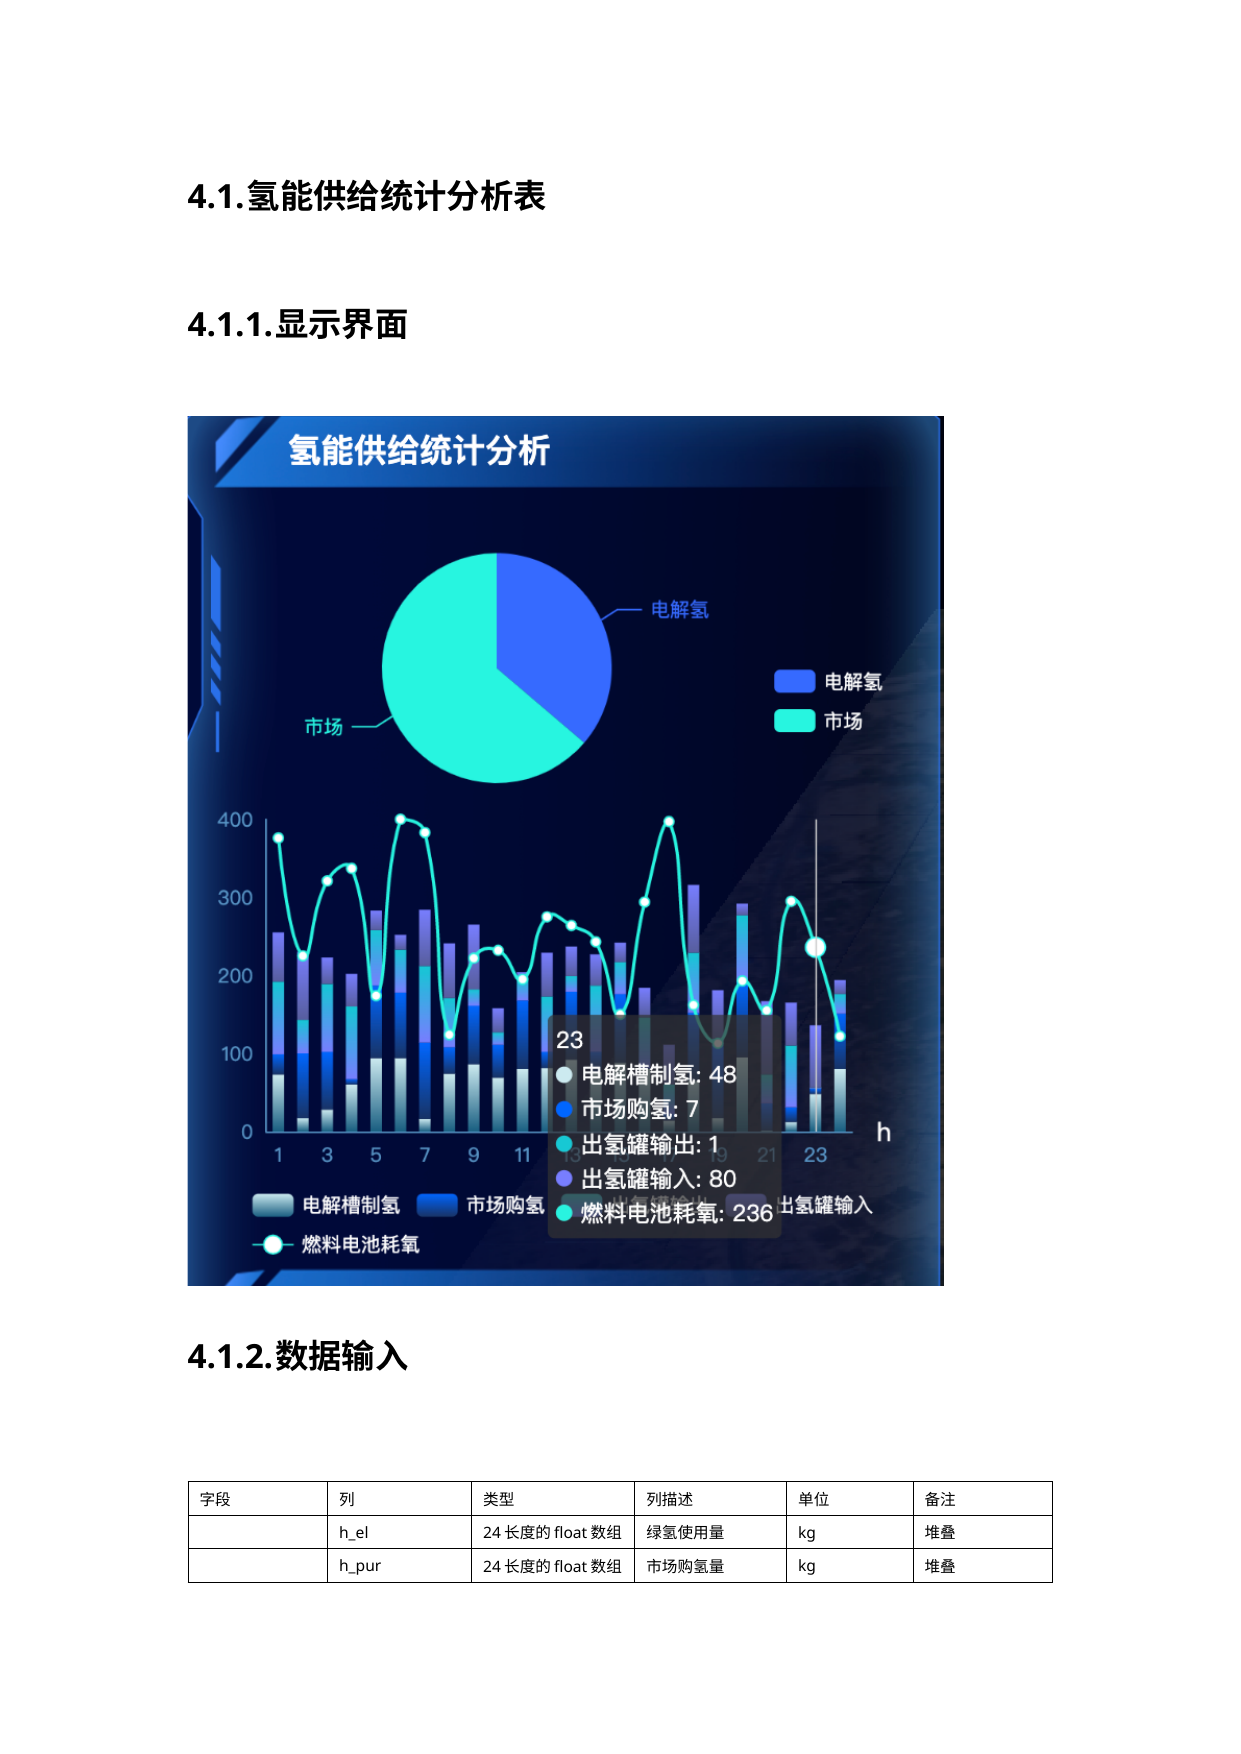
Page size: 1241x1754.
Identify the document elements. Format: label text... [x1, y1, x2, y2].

table_cell kg [787, 1549, 913, 1582]
table_header 类型 [472, 1482, 634, 1515]
subtitle 数据输入 [187, 1321, 1053, 1386]
table_header 备注 [914, 1482, 1052, 1515]
table_cell kg [787, 1516, 913, 1548]
table_header 单位 [787, 1482, 913, 1515]
table_cell h_pur [328, 1549, 471, 1582]
table_cell 24长度的float数组 [472, 1516, 634, 1548]
table_cell [189, 1549, 327, 1582]
table_cell 堆叠 [914, 1516, 1052, 1548]
subtitle 氢能供给统计分析表 [187, 162, 1053, 227]
table_cell 绿氢使用量 [635, 1516, 786, 1548]
table_cell [189, 1516, 327, 1548]
table_cell h_el [328, 1516, 471, 1548]
table_header 列描述 [635, 1482, 786, 1515]
table_cell 堆叠 [914, 1549, 1052, 1582]
table_cell 24长度的float数组 [472, 1549, 634, 1582]
table_header 字段 [189, 1482, 327, 1515]
table_cell 市场购氢量 [635, 1549, 786, 1582]
subtitle 显示界面 [187, 289, 1053, 354]
picture [187, 416, 944, 1286]
table_header 列 [328, 1482, 471, 1515]
